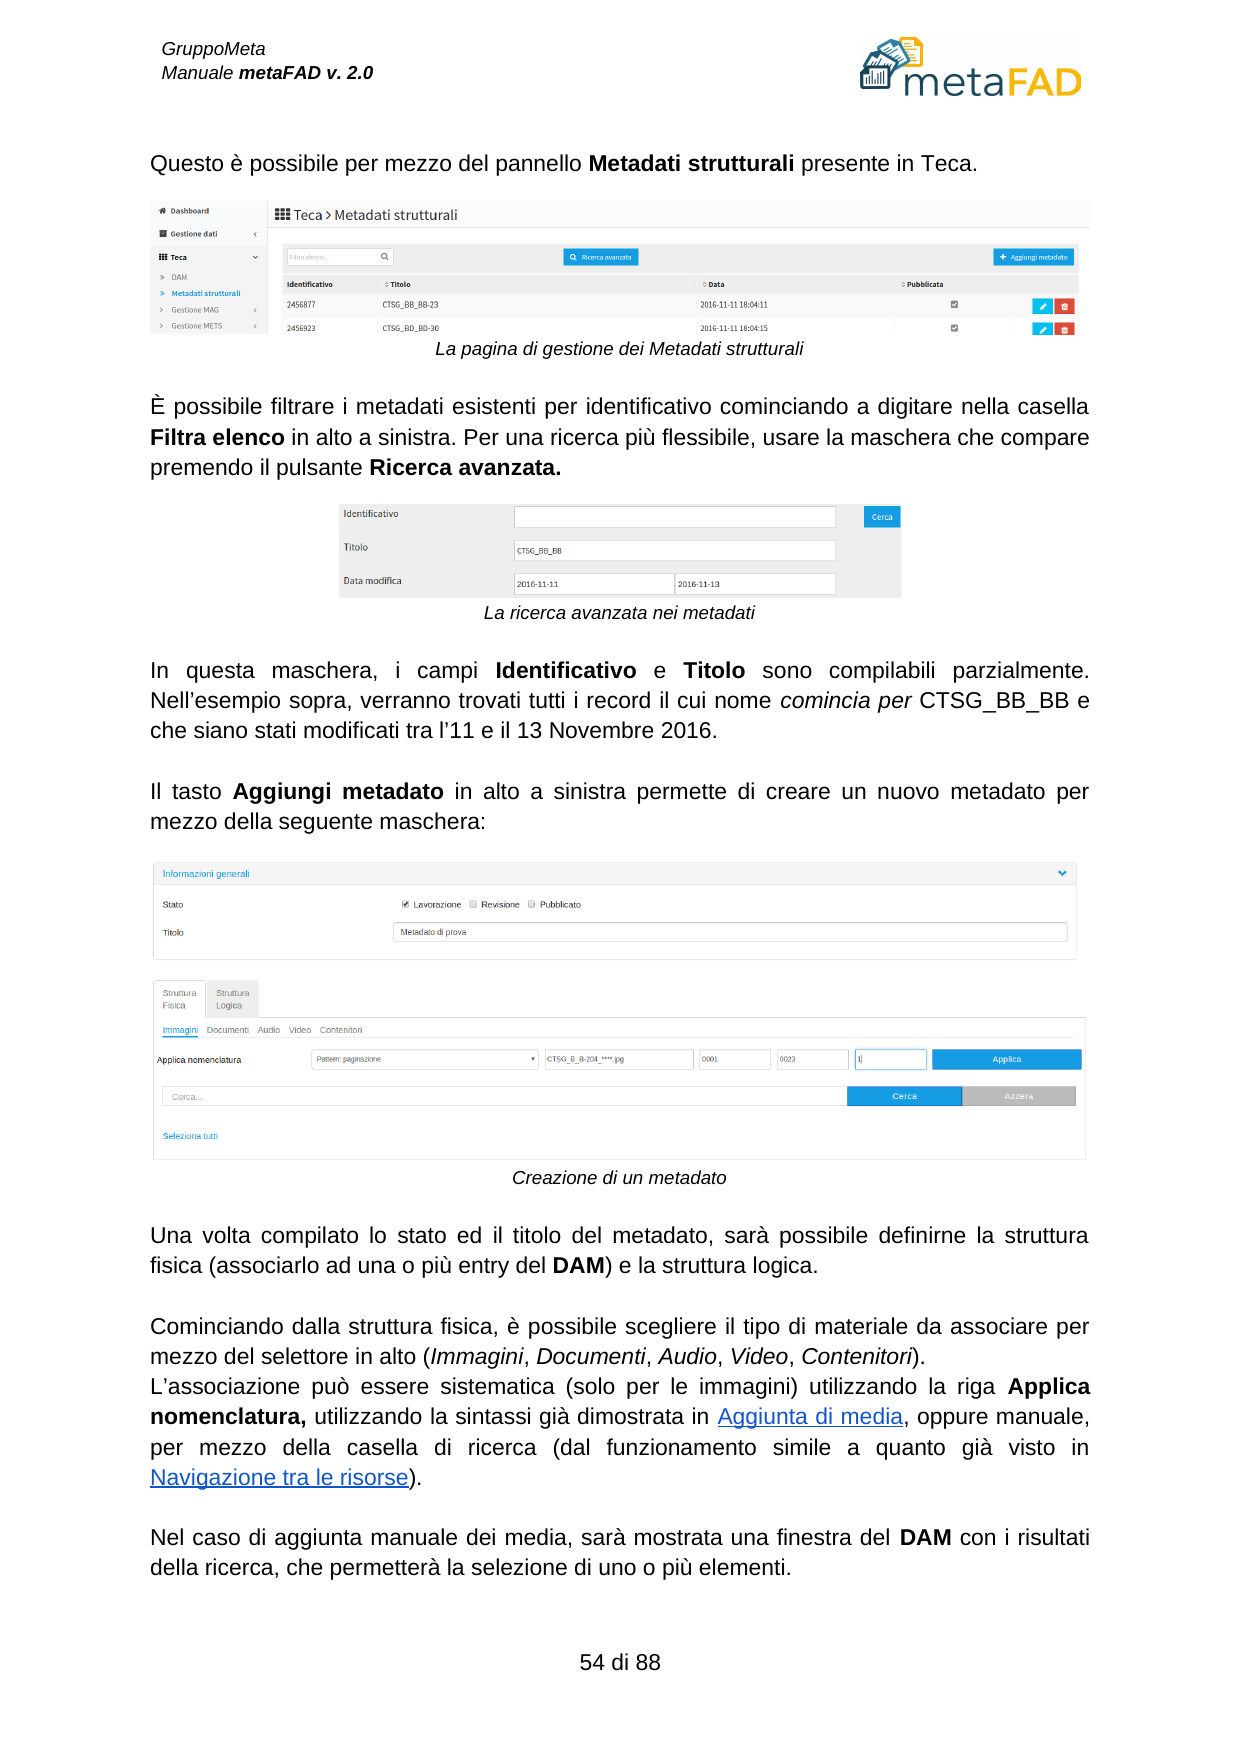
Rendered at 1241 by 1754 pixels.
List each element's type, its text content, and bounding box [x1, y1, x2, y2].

text In questa maschera, i campi Identificativo e Titolo sono compilabili parzialmente. Nell’esempio sopra, verranno trovati tutti i record il cui nome comincia per CTSG_BB_BB e che siano stati modificati tra l’11 e il 13 Novembre 2016. [150, 657, 1090, 744]
picture [150, 201, 1091, 335]
text È possibile filtrare i metadati esistenti per identificativo cominciando a digitare nella casella Filtra elenco in alto a sinistra. Per una ricerca più flessibile, usare la maschera che compare premendo il pulsante Ricerca avanzata. [150, 393, 1090, 480]
text Una volta compilato lo stato ed il titolo del metadato, sarà possibile definirne la struttura fisica (associarlo ad una o più entry del DAM) e la struttura logica. [150, 1222, 1090, 1278]
picture [860, 37, 1082, 96]
text La pagina di gestione dei Metadati strutturali [150, 338, 1090, 360]
text Il tasto Aggiungi metadato in alto a sinistra permette di creare un nuovo metadato per mezzo della seguente maschera: [150, 778, 1090, 834]
text Cominciando dalla struttura fisica, è possibile scegliere il tipo di materiale da associare per mezzo del selettore in alto (Immagini, Documenti, Audio, Video, Contenitori). [150, 1313, 1090, 1369]
picture [339, 504, 902, 598]
text Nel caso di aggiunta manuale dei media, sarà mostrata una finestra del DAM con i risultati della ricerca, che permetterà la selezione di uno o più elementi. [150, 1524, 1090, 1581]
text L’associazione può essere sistematica (solo per le immagini) utilizzando la riga Applica nomenclatura, utilizzando la sintassi già dimostrata in Aggiunta di media, oppure manuale, per mezzo della casella di ricerca (dal funzionamento simile a quanto già visto in Navigazione tra le risorse). [150, 1373, 1090, 1490]
text Creazione di un metadato [150, 1167, 1090, 1188]
text La ricerca avanzata nei metadati [150, 602, 1090, 623]
text Questo è possibile per mezzo del pannello Metadati strutturali presente in Teca. [150, 150, 1090, 176]
picture [150, 858, 1091, 1164]
